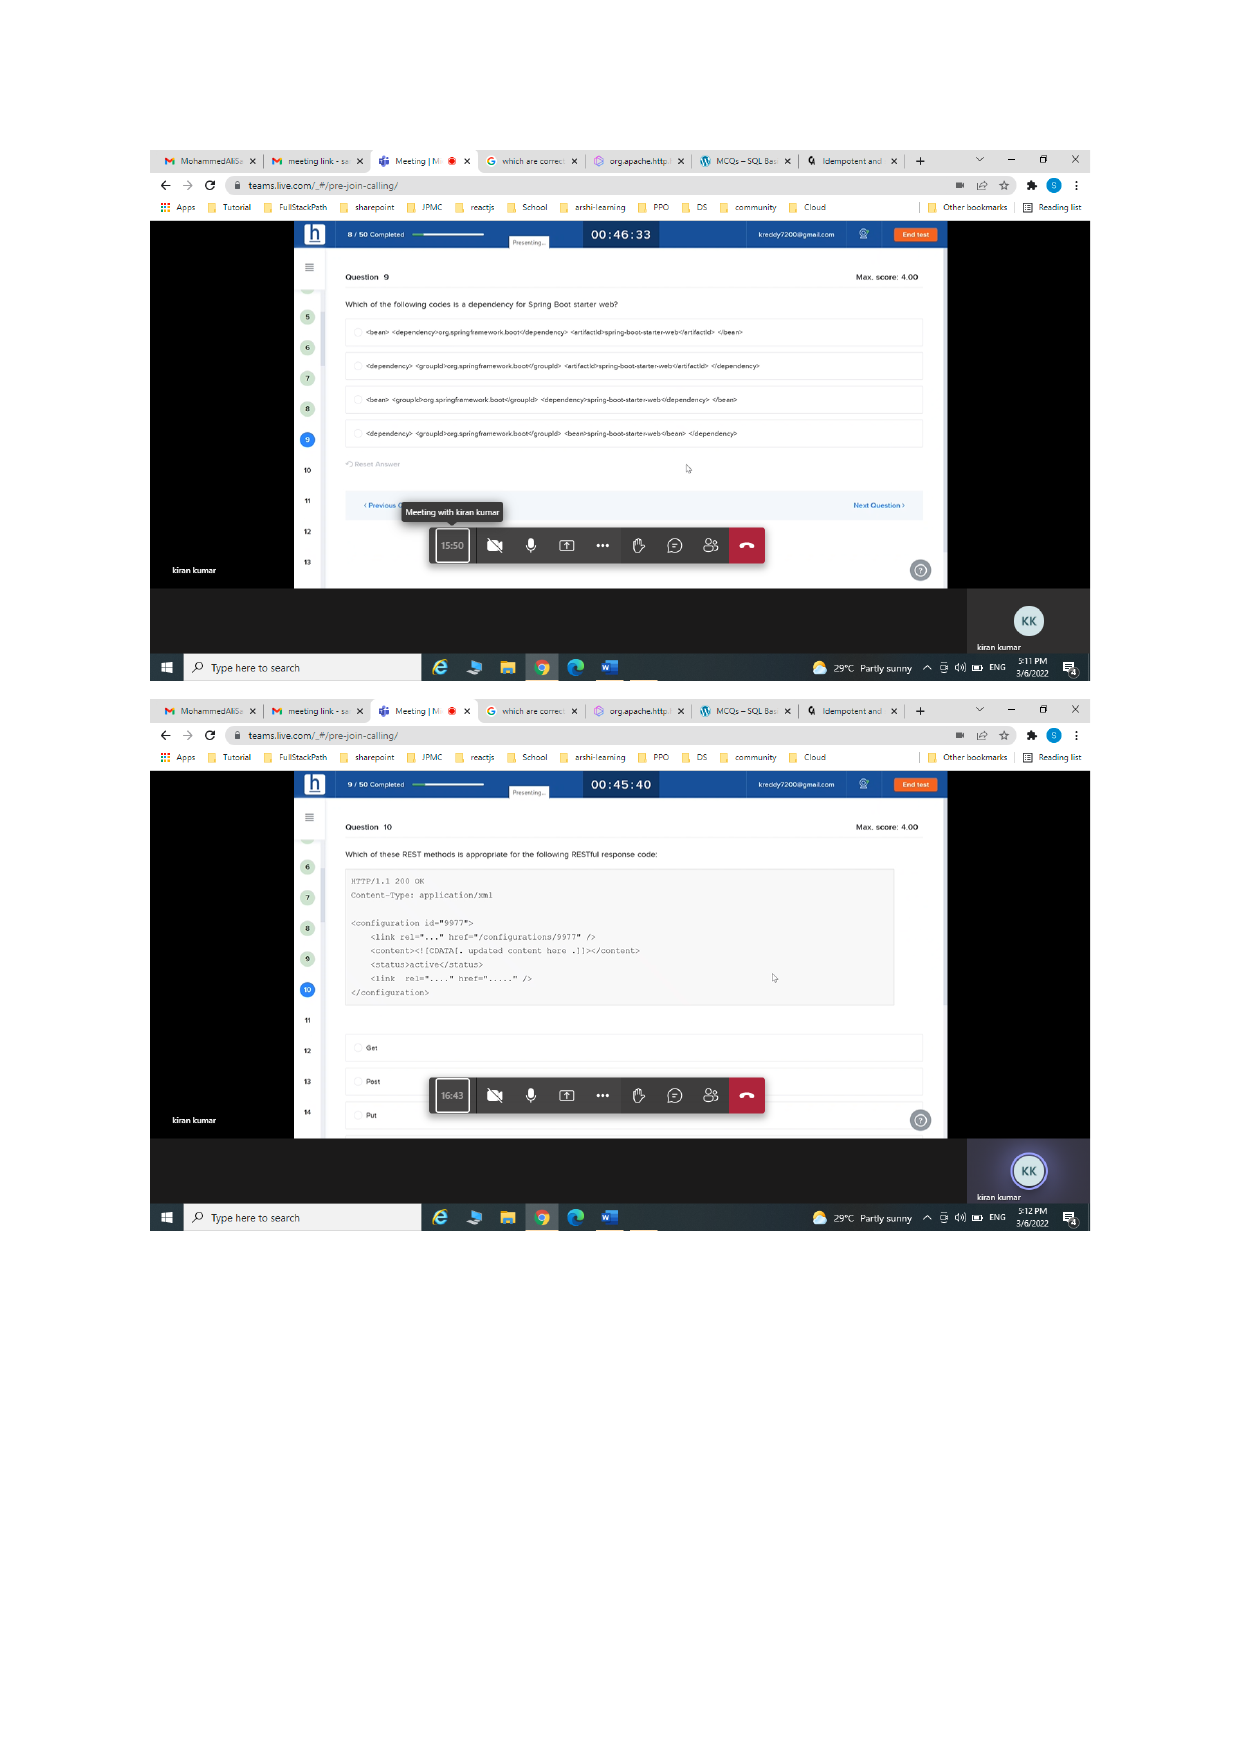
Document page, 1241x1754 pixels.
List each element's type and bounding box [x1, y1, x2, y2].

picture [150, 699, 1091, 1231]
picture [150, 150, 1091, 681]
